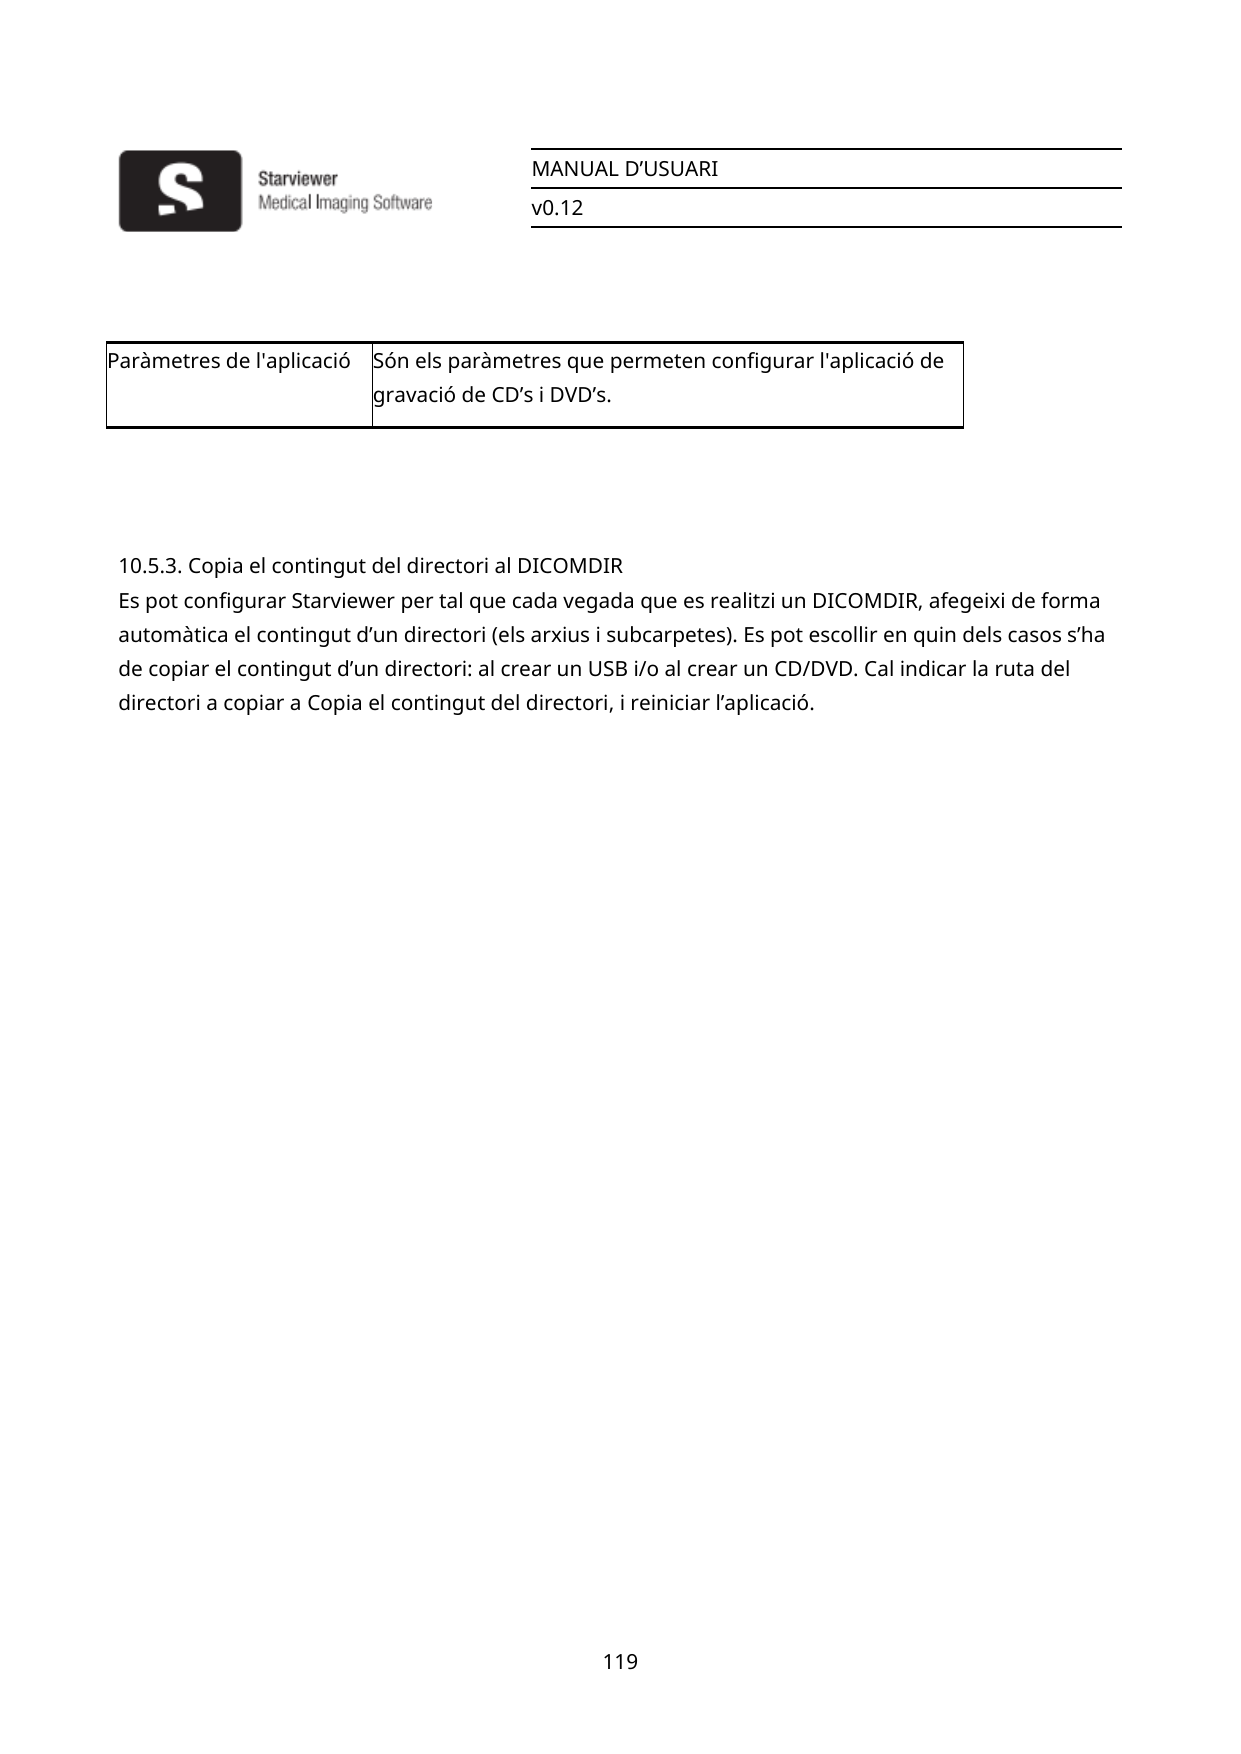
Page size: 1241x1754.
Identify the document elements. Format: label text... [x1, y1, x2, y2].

text Es pot configurar Starviewer per tal que cada vegada que es realitzi un DICOMDIR, afegeixi de forma automàtica el contingut d’un directori (els arxius i subcarpetes). Es pot escollir en quin dels casos s’ha de copiar el contingut d’un directori: al crear un USB i/o al crear un CD/DVD. Cal indicar la ruta del directori a copiar a Copia el contingut del directori, i reiniciar l’aplicació. [118, 586, 1122, 716]
subtitle Copia el contingut del directori al DICOMDIR [118, 552, 1122, 580]
table_cell Són els paràmetres que permeten configurar l'aplicació de gravació de CD’s i DVD’s. [373, 344, 963, 426]
table_cell Paràmetres de l'aplicació [107, 344, 372, 426]
